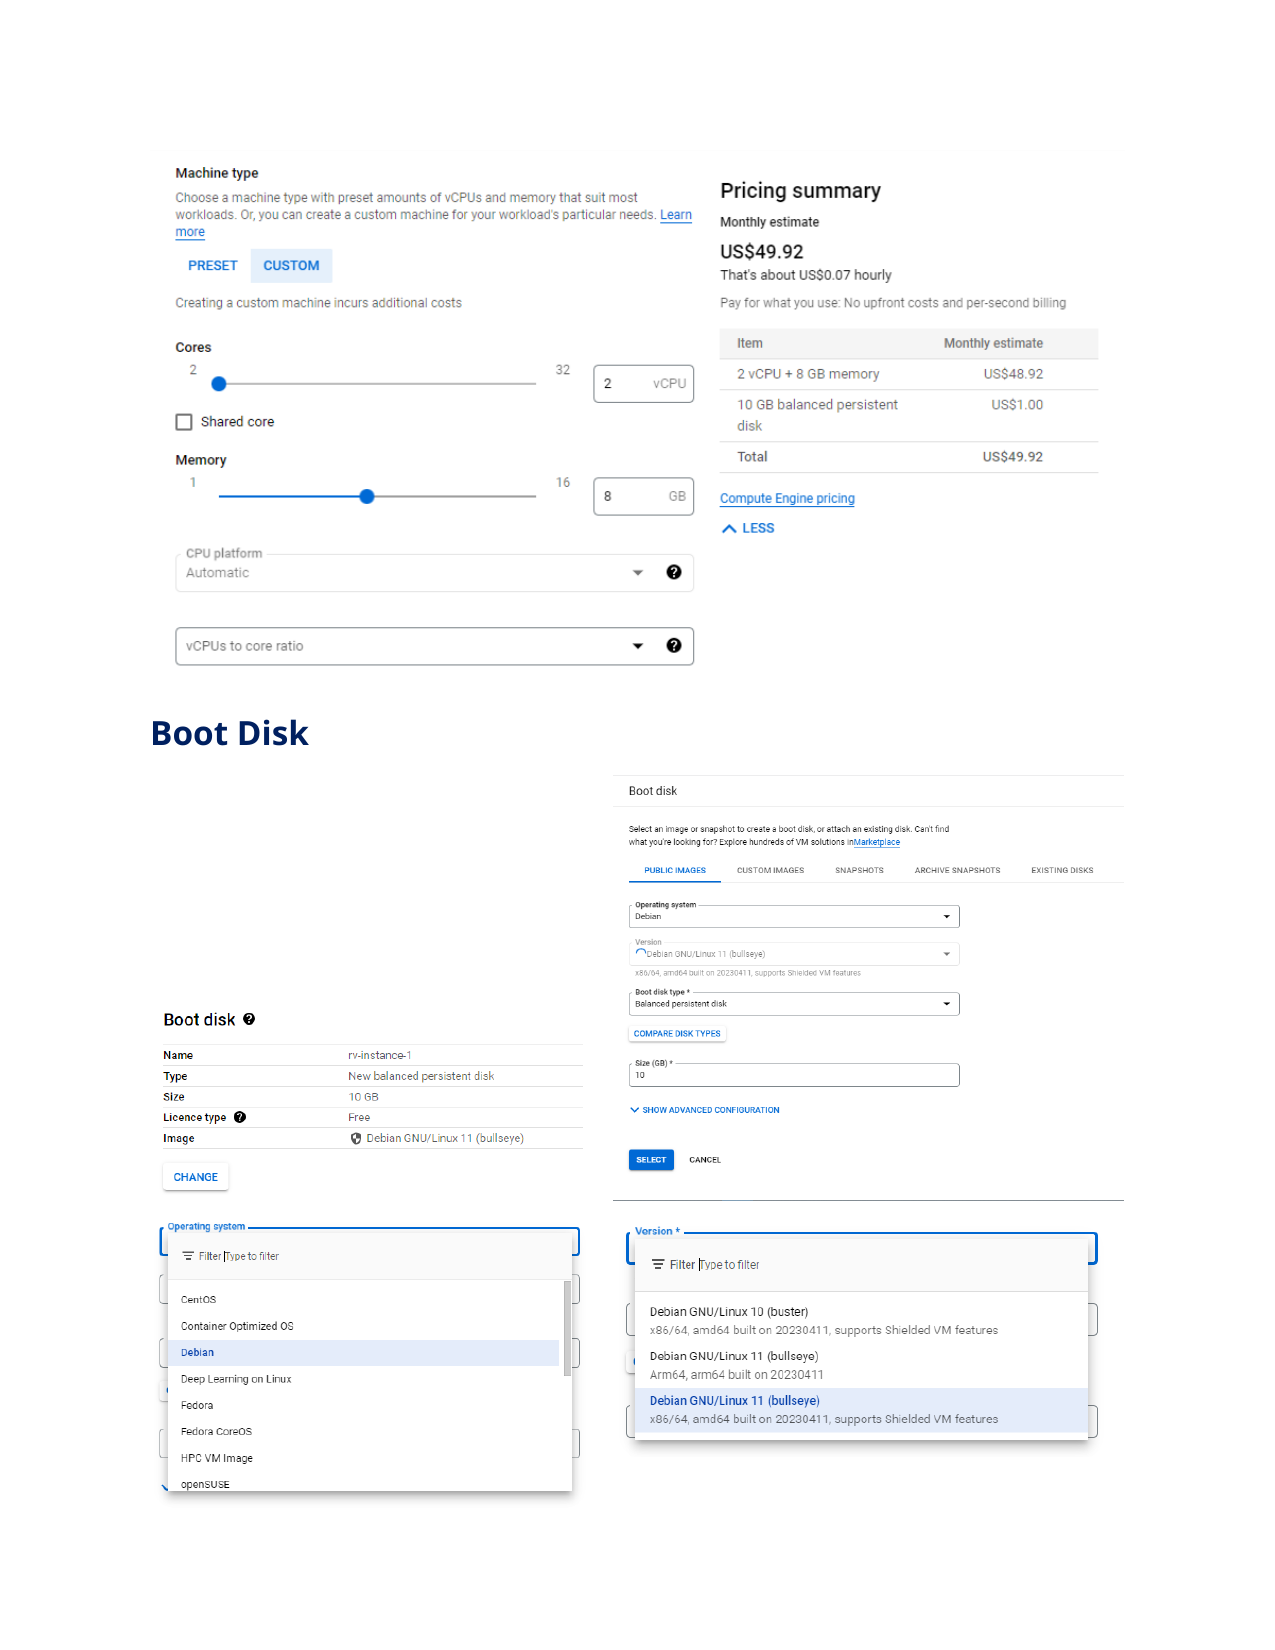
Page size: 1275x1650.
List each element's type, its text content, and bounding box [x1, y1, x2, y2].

picture [150, 150, 1125, 691]
picture [618, 1221, 1111, 1457]
picture [613, 775, 1124, 1201]
picture [150, 1002, 596, 1201]
picture [150, 1209, 600, 1510]
text Boot Disk [150, 709, 1125, 755]
